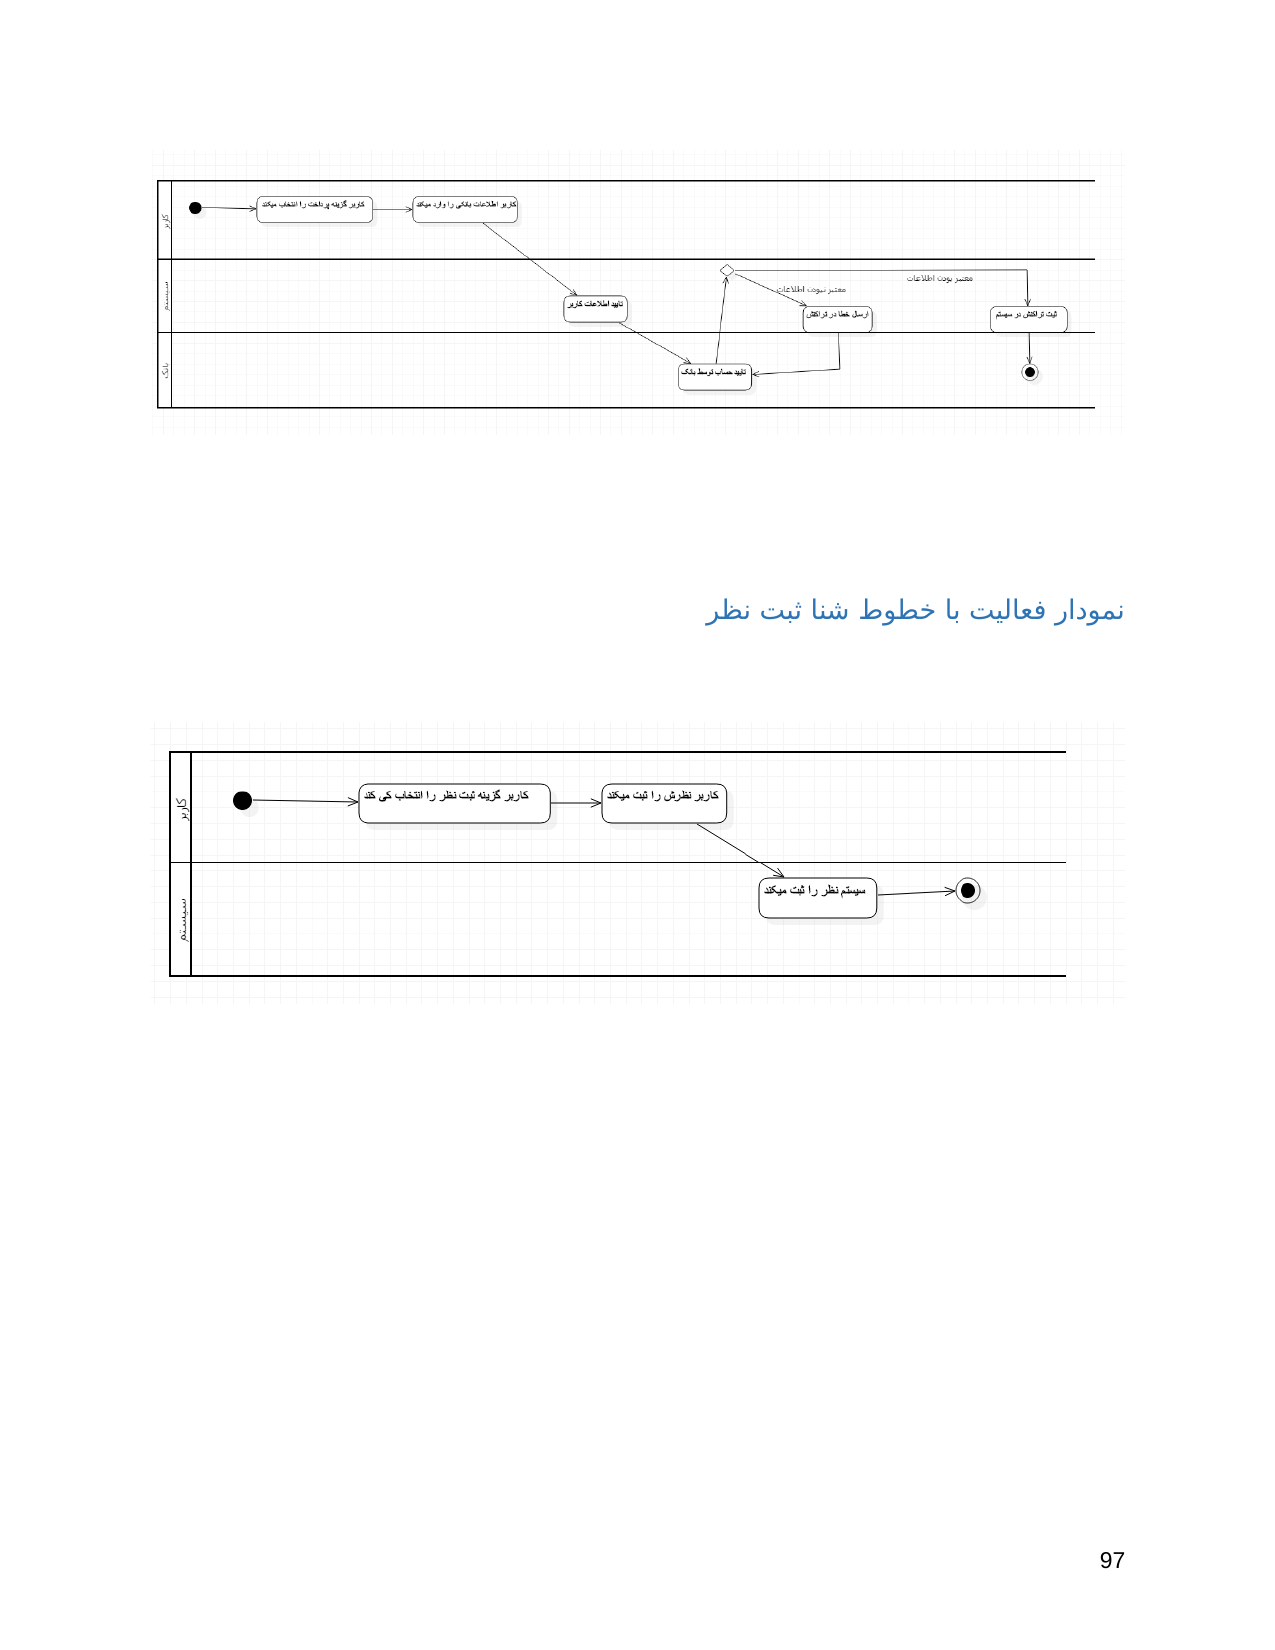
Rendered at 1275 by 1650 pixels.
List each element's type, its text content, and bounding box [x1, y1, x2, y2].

picture [151, 150, 1125, 435]
picture [150, 722, 1125, 1004]
subtitle نمودار فعالیت با خطوط شنا ثبت نظر [150, 594, 1125, 626]
